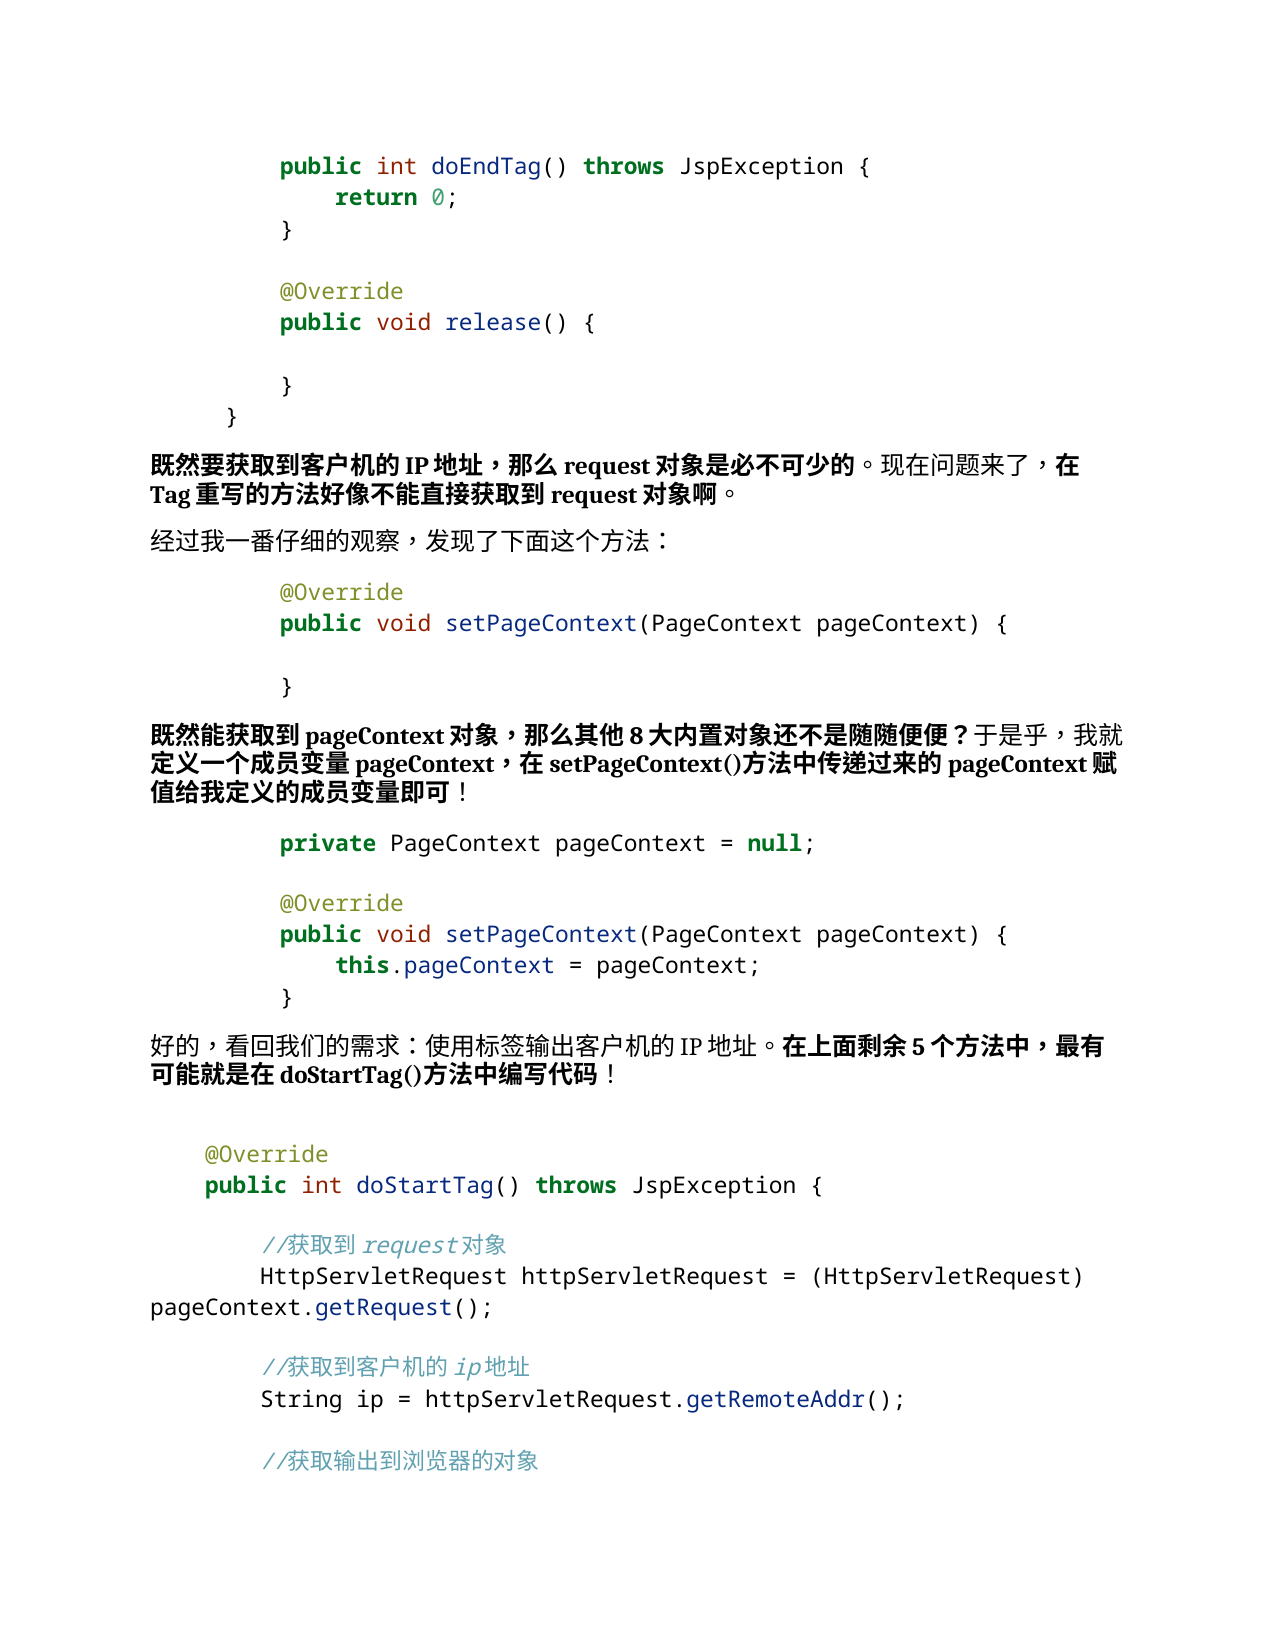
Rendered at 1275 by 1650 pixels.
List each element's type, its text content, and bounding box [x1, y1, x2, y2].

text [150, 1109, 1125, 1476]
text 既然能获取到pageContext对象，那么其他8大内置对象还不是随随便便？于是乎，我就定义一个成员变量pageContext，在setPageContext()方法中传递过来的pageContext赋值给我定义的成员变量即可！ [150, 722, 1125, 808]
text @Override public void setPageContext(PageContext pageContext) { } [150, 576, 1125, 701]
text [150, 150, 1125, 431]
text 既然要获取到客户机的IP地址，那么request对象是必不可少的。现在问题来了，在Tag重写的方法好像不能直接获取到request对象啊。 [150, 452, 1125, 509]
text 好的，看回我们的需求：使用标签输出客户机的IP地址。在上面剩余5个方法中，最有可能就是在doStartTag()方法中编写代码！ [150, 1032, 1125, 1090]
text 经过我一番仔细的观察，发现了下面这个方法： [150, 528, 1125, 557]
text private PageContext pageContext = null; @Override public void setPageContext(PageContext pageContext) { this.pageContext = pageContext; } [150, 827, 1125, 1012]
